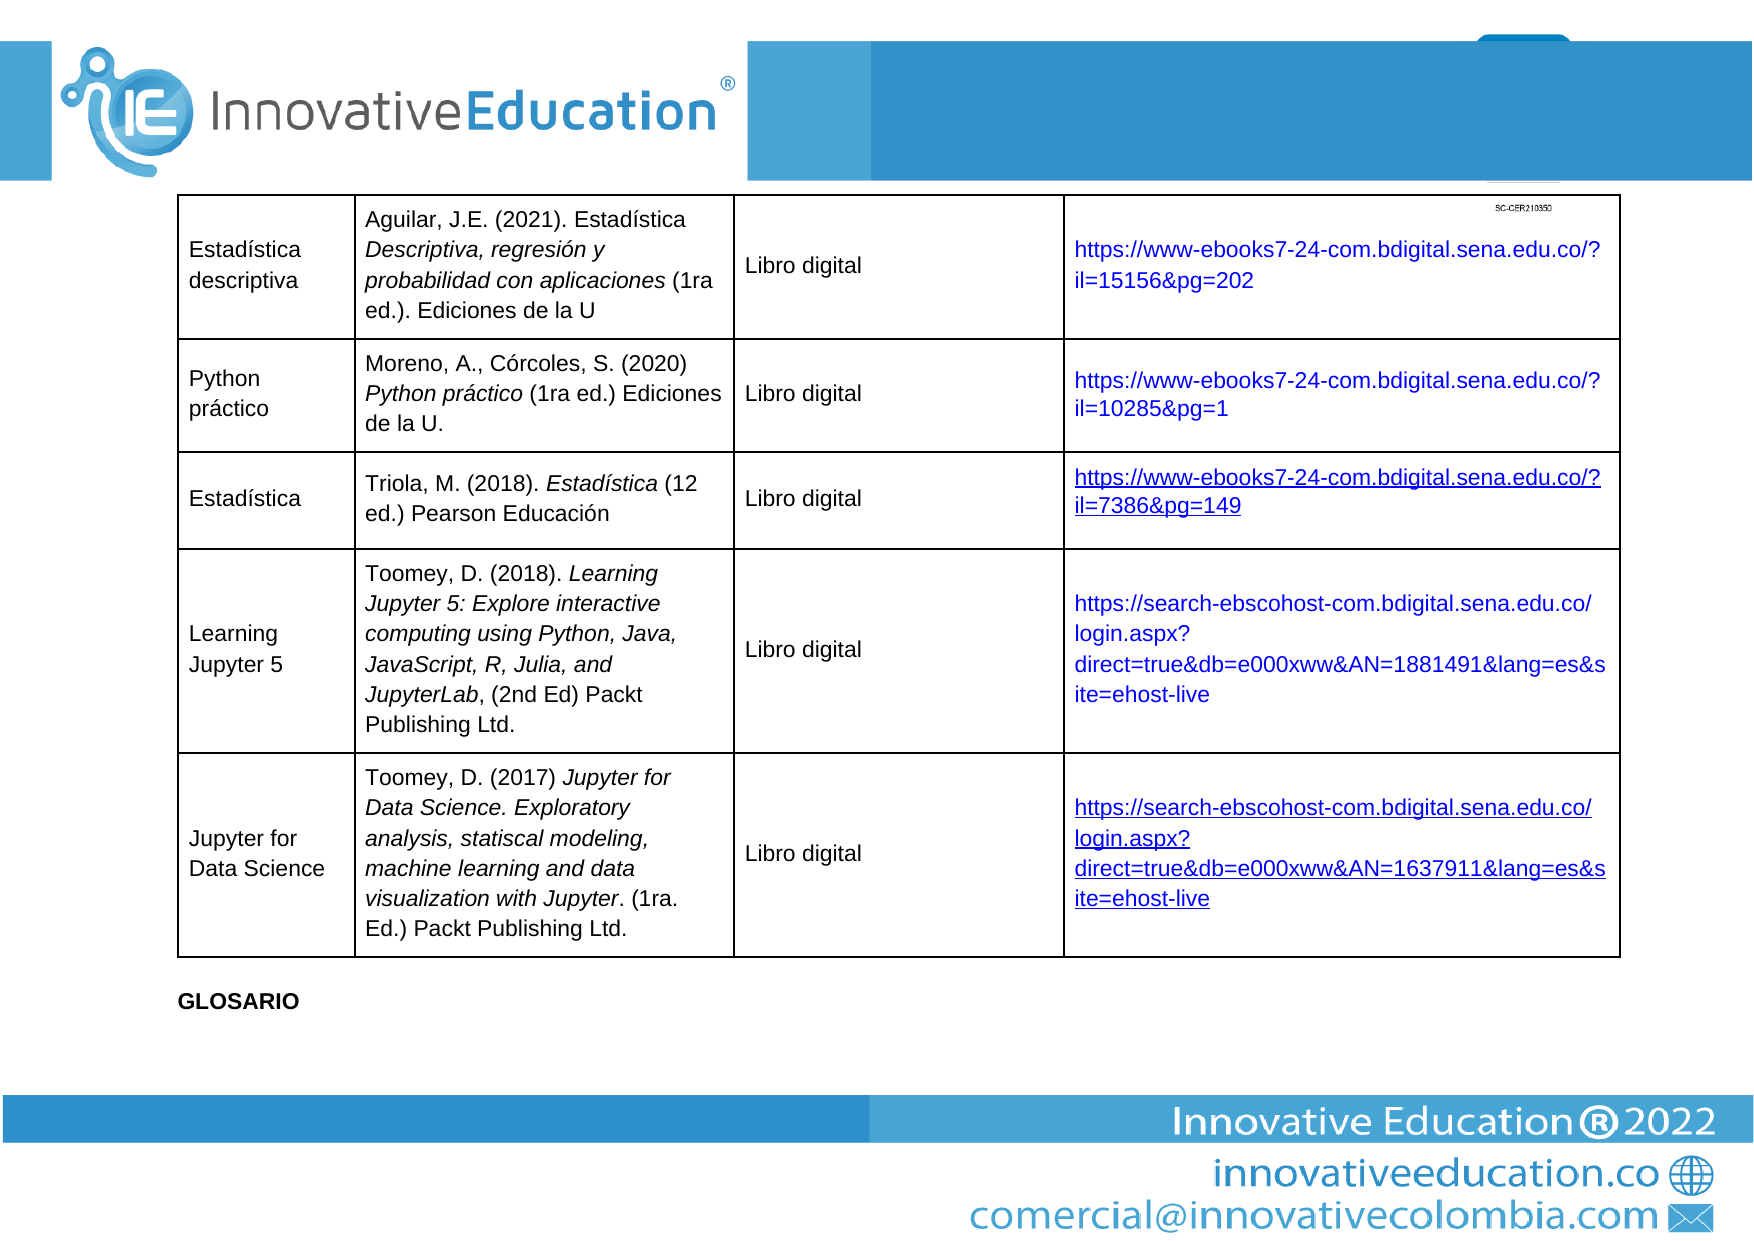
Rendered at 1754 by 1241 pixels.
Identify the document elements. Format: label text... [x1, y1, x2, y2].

table_cell Toomey, D. (2017) Jupyter for Data Science. Exploratory analysis, statiscal modeling, machine learning and data visualization with Jupyter. (1ra. Ed.) Packt Publishing Ltd. [356, 754, 733, 956]
table_cell https://search-ebscohost-com.bdigital.sena.edu.co/login.aspx?direct=true&db=e000xww&AN=1881491&lang=es&site=ehost-live [1065, 550, 1619, 752]
table_cell https://search-ebscohost-com.bdigital.sena.edu.co/login.aspx?direct=true&db=e000xww&AN=1637911&lang=es&site=ehost-live [1065, 754, 1619, 956]
table_cell Learning Jupyter 5 [179, 550, 354, 752]
table_cell https://www-ebooks7-24-com.bdigital.sena.edu.co/?il=10285&pg=1 [1065, 340, 1619, 451]
table_cell Jupyter for Data Science [179, 754, 354, 956]
table_cell Moreno, A., Córcoles, S. (2020) Python práctico (1ra ed.) Ediciones de la U. [356, 340, 733, 451]
text GLOSARIO [177, 988, 1577, 1014]
table_cell Python práctico [179, 340, 354, 451]
table_cell Libro digital [735, 550, 1063, 752]
table_cell https://www-ebooks7-24-com.bdigital.sena.edu.co/?il=15156&pg=202 [1065, 196, 1619, 337]
table_cell Aguilar, J.E. (2021). Estadística Descriptiva regresión y probabilidad con aplicaciones (1ra ed.). Ediciones de la U [356, 196, 733, 337]
table_cell https://www-ebooks7-24-com.bdigital.sena.edu.co/?il=7386&pg=149 [1065, 453, 1619, 547]
table_cell Triola, M. (2018). Estadística (12 ed.) Pearson Educación [356, 453, 733, 547]
table_cell Toomey, D. (2018). Learning Jupyter 5: Explore interactive computing using Python, Java, JavaScript, R, Julia, and JupyterLab, (2nd Ed) Packt Publishing Ltd. [356, 550, 733, 752]
table_cell Libro digital [735, 754, 1063, 956]
table_cell Estadística descriptiva [179, 196, 354, 337]
table_cell Estadística [179, 453, 354, 547]
table_cell Libro digital [735, 340, 1063, 451]
table_cell Libro digital [735, 453, 1063, 547]
picture [0, 28, 1752, 194]
picture [2, 1093, 1754, 1239]
table_cell Libro digital [735, 196, 1063, 337]
